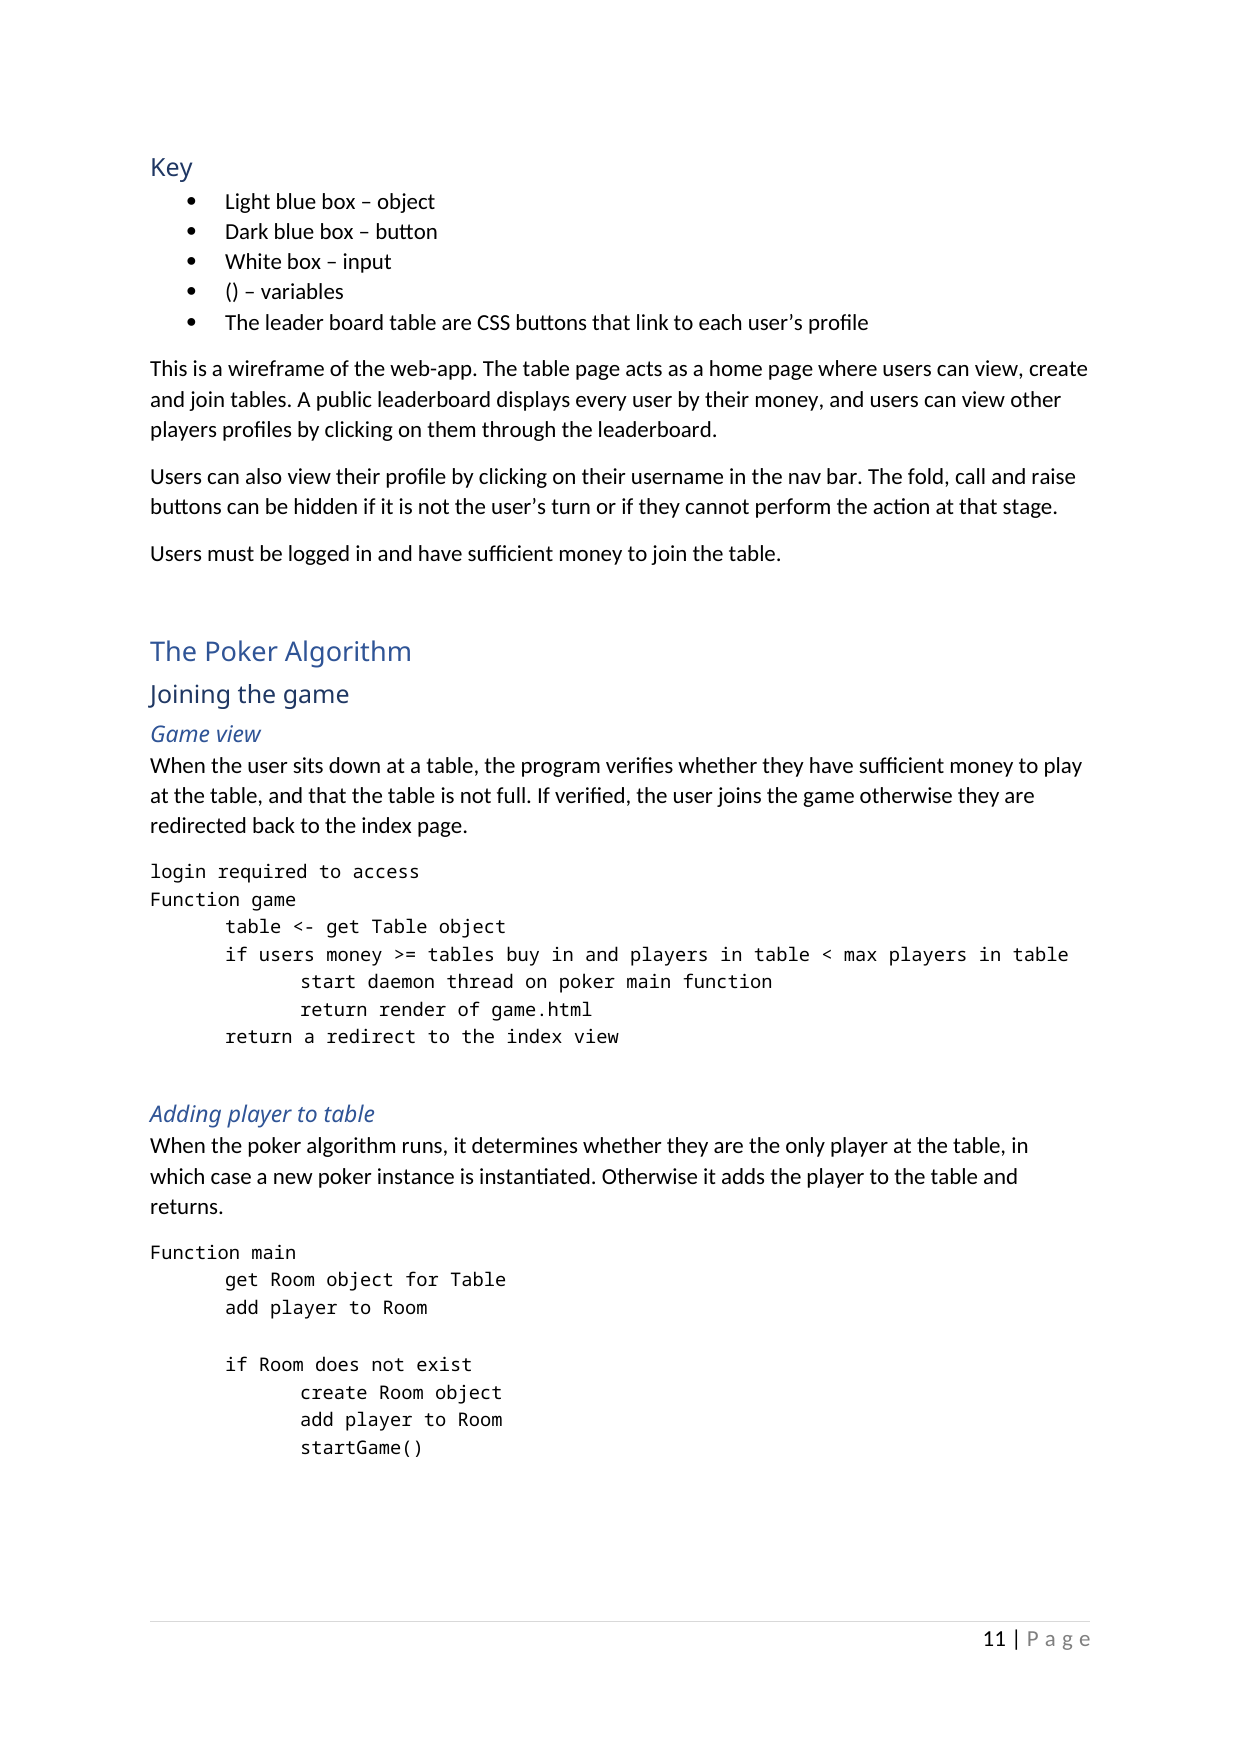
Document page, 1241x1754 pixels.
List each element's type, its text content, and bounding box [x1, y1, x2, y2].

list The leader board table are CSS buttons that link to each user’s profile [187, 308, 1090, 336]
list () – variables [187, 277, 1090, 305]
text if Room does not exist [150, 1351, 1090, 1377]
text startGame() [150, 1434, 1090, 1459]
text Function game [150, 886, 1090, 912]
text Function main [150, 1239, 1090, 1264]
text table <- get Table object [150, 913, 1090, 939]
list Light blue box – object [187, 187, 1090, 215]
text get Room object for Table [150, 1266, 1090, 1292]
text create Room object [150, 1379, 1090, 1404]
text When the user sits down at a table, the program verifies whether they have sufficient money to play at the table, and that the table is not full. If verified, the user joins the game otherwise they are redirected back to the index page. [150, 751, 1090, 840]
text start daemon thread on poker main function [150, 968, 1090, 994]
list Dark blue box – button [187, 217, 1090, 245]
text This is a wireframe of the web-app. The table page acts as a home page where users can view, create and join tables. A public leaderboard displays every user by their money, and users can view other players profiles by clicking on them through the leaderboard. [150, 354, 1090, 443]
text return a redirect to the index view [150, 1023, 1090, 1049]
subtitle Joining the game [150, 677, 1090, 711]
text Users must be logged in and have sufficient money to join the table. [150, 539, 1090, 567]
text return render of game.html [150, 996, 1090, 1022]
text Users can also view their profile by clicking on their username in the nav bar. The fold, call and raise buttons can be hidden if it is not the user’s turn or if they cannot perform the action at that stage. [150, 462, 1090, 520]
text When the poker algorithm runs, it determines whether they are the only player at the table, in which case a new poker instance is instantiated. Otherwise it adds the player to the table and returns. [150, 1132, 1090, 1220]
subtitle Game view [150, 717, 1090, 749]
subtitle The Poker Algorithm [150, 633, 1090, 669]
subtitle Key [150, 150, 1090, 184]
text if users money >= tables buy in and players in table < max players in table [150, 941, 1090, 967]
text login required to access [150, 858, 1090, 884]
text add player to Room [150, 1294, 1090, 1319]
text add player to Room [150, 1406, 1090, 1432]
subtitle Adding player to table [150, 1098, 1090, 1129]
list White box – input [187, 247, 1090, 275]
